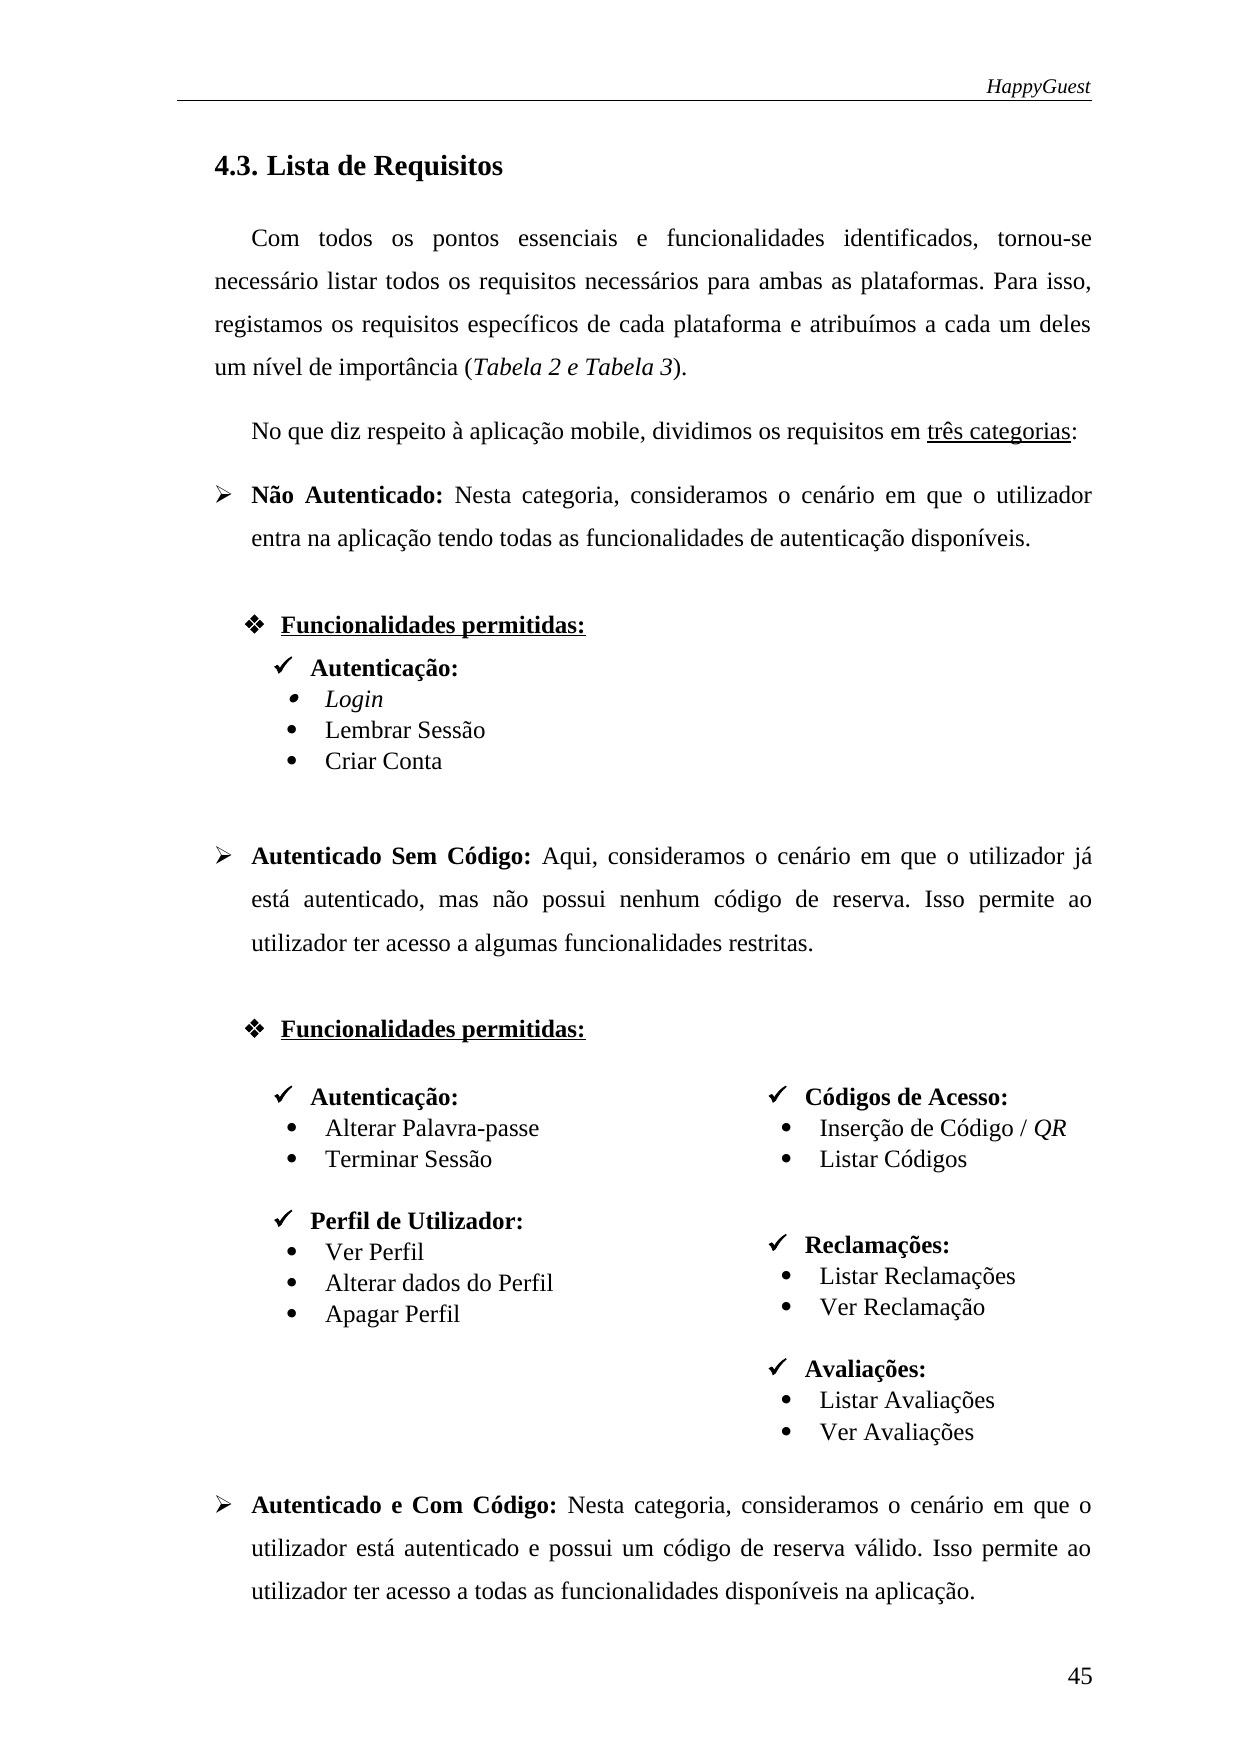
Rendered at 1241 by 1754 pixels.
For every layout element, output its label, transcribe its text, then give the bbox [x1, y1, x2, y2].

list Autenticação: [273, 1082, 598, 1111]
list Autenticação: [273, 653, 1092, 682]
list Funcionalidades permitidas: [243, 1014, 1092, 1043]
list Inserção de Código / QR [782, 1113, 1092, 1142]
list Alterar Palavra-passe [287, 1113, 598, 1142]
list Funcionalidades permitidas: [243, 610, 1092, 638]
list Listar Códigos [782, 1144, 1092, 1173]
list Ver Perfil [287, 1237, 598, 1266]
list Autenticado Sem Código: Aqui, consideramos o cenário em que o utilizador já está autenticado, mas não possui nenhum código de reserva. Isso permite ao utilizador ter acesso a algumas funcionalidades restritas. [213, 841, 1092, 956]
list Listar Reclamações [782, 1261, 1092, 1290]
list Reclamações: [767, 1230, 1092, 1259]
list Lembrar Sessão [287, 715, 1092, 744]
list Ver Avaliações [782, 1417, 1092, 1445]
subtitle Lista de Requisitos [214, 148, 1092, 181]
list Autenticado e Com Código: Nesta categoria, consideramos o cenário em que o utilizador está autenticado e possui um código de reserva válido. Isso permite ao utilizador ter acesso a todas as funcionalidades disponíveis na aplicação. [213, 1490, 1092, 1605]
list Não Autenticado: Nesta categoria, consideramos o cenário em que o utilizador entra na aplicação tendo todas as funcionalidades de autenticação disponíveis. [213, 480, 1092, 552]
list Perfil de Utilizador: [273, 1206, 598, 1235]
list Códigos de Acesso: [767, 1082, 1092, 1111]
list Criar Conta [287, 746, 1092, 775]
text Com todos os pontos essenciais e funcionalidades identificados, tornou-se necessário listar todos os requisitos necessários para ambas as plataformas. Para isso, registamos os requisitos específicos de cada plataforma e atribuímos a cada um deles um nível de importância (Tabela 2 e Tabela 3). [214, 223, 1092, 381]
list Apagar Perfil [287, 1299, 598, 1328]
text No que diz respeito à aplicação mobile, dividimos os requisitos em três categorias: [214, 416, 1092, 445]
list Alterar dados do Perfil [287, 1268, 598, 1297]
list Ver Reclamação [782, 1292, 1092, 1321]
list Avaliações: [767, 1354, 1092, 1383]
list Listar Avaliações [782, 1386, 1092, 1414]
list Login [287, 684, 1092, 713]
list Terminar Sessão [287, 1144, 598, 1173]
